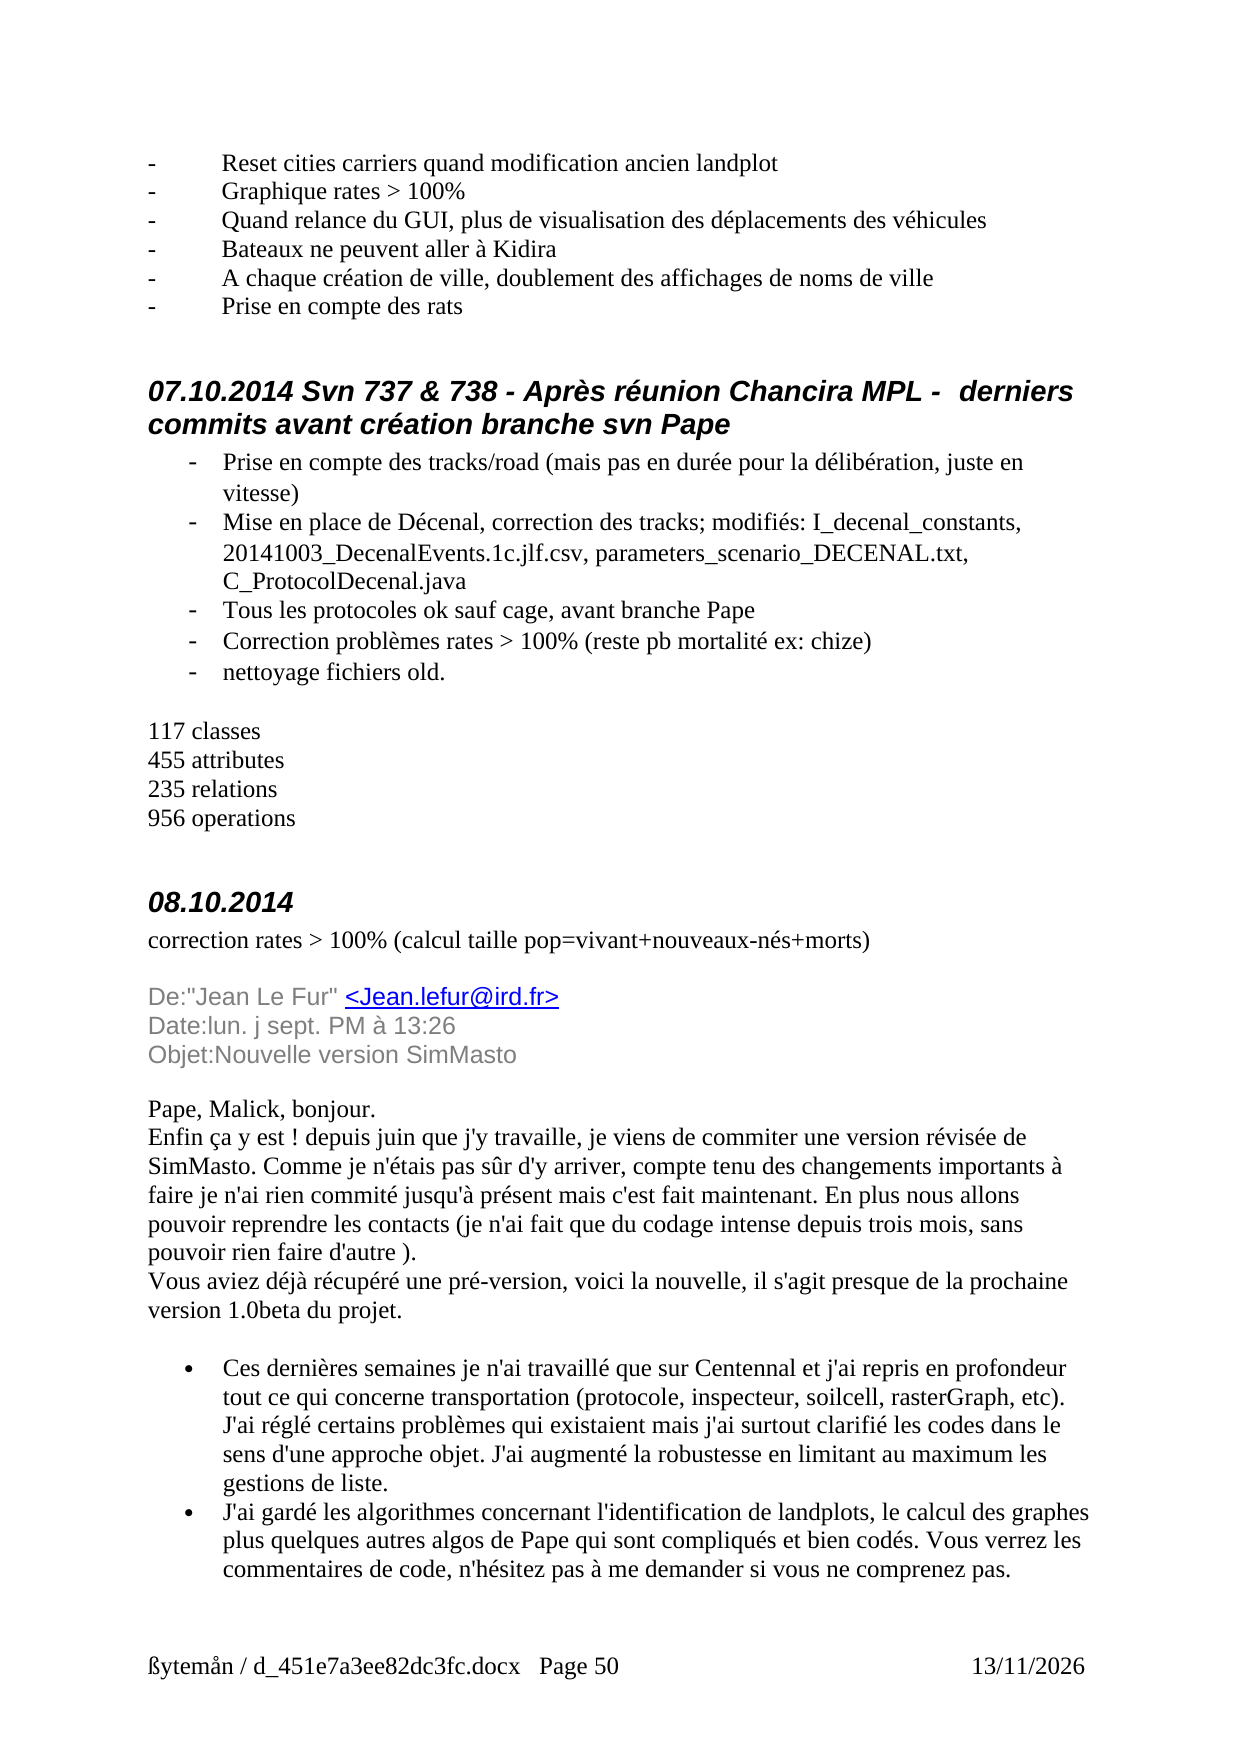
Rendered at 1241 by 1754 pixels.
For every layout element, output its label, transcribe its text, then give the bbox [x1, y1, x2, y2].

list Tous les protocoles ok sauf cage, avant branche Pape [185, 595, 1093, 626]
list nettoyage fichiers old. [185, 657, 1093, 688]
text correction rates > 100% (calcul taille pop=vivant+nouveaux-nés+morts) [148, 925, 1093, 954]
text 455 attributes [148, 745, 1093, 774]
text 235 relations [148, 774, 1093, 803]
list Correction problèmes rates > 100% (reste pb mortalité ex: chize) [185, 626, 1093, 657]
text - Prise en compte des rats [148, 291, 1093, 320]
text - Bateaux ne peuvent aller à Kidira [148, 234, 1093, 263]
text - Graphique rates > 100% [148, 176, 1093, 205]
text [148, 148, 1093, 176]
text 956 operations [148, 803, 1093, 831]
text 117 classes [148, 716, 1093, 745]
subtitle 08.10.2014 [148, 885, 1093, 919]
subtitle 07.10.2014 Svn 737 & 738 - Après réunion Chancira MPL - derniers commits avant création branche svn Pape [148, 374, 1093, 441]
list Mise en place de Décenal, correction des tracks; modifiés: I_decenal_constants, 20141003_DecenalEvents.1c.jlf.csv, parameters_scenario_DECENAL.txt, C_ProtocolDecenal.java [185, 507, 1093, 595]
text - A chaque création de ville, doublement des affichages de noms de ville [148, 263, 1093, 291]
text - Quand relance du GUI, plus de visualisation des déplacements des véhicules [148, 205, 1093, 234]
list Prise en compte des tracks/road (mais pas en durée pour la délibération, juste en vitesse) [185, 447, 1093, 507]
table_header [148, 983, 1093, 1583]
